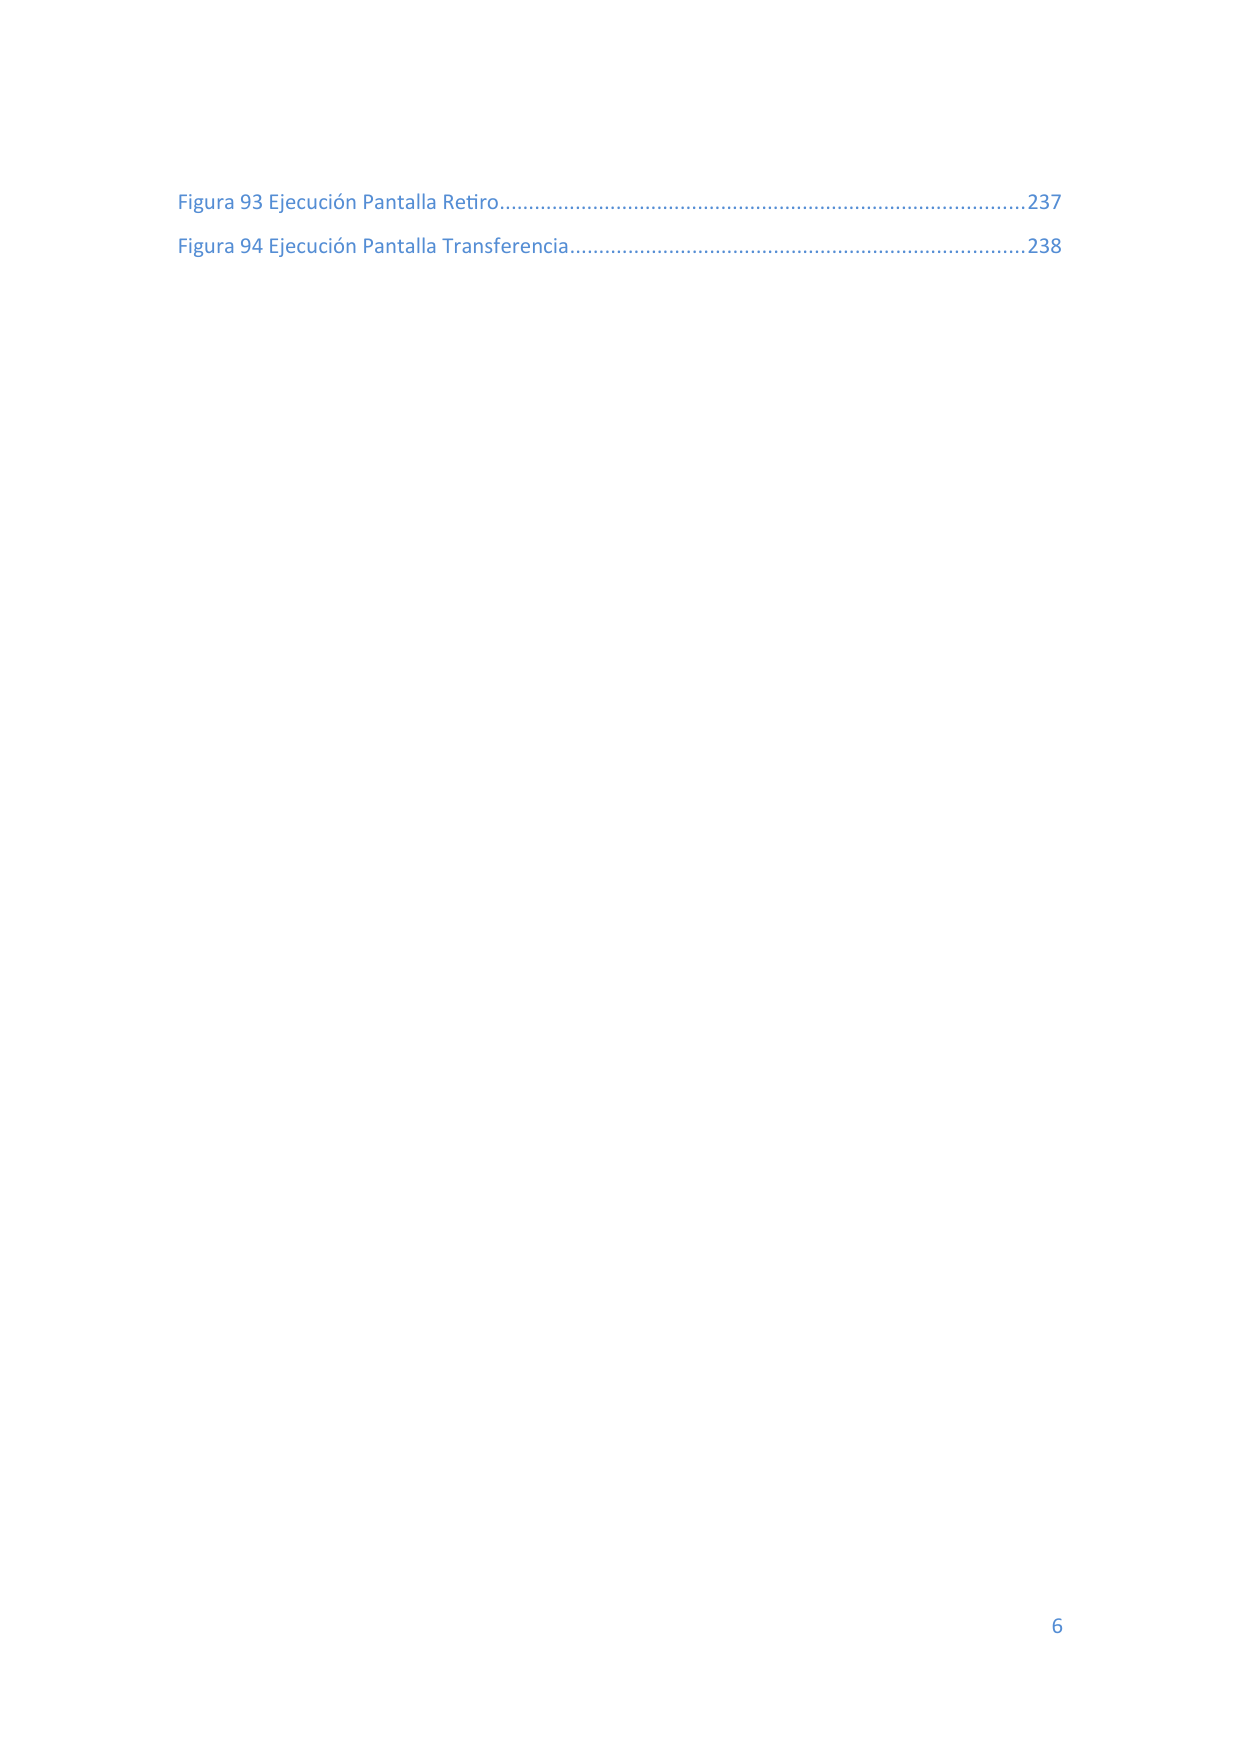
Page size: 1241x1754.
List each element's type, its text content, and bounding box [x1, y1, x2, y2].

text Figura 93 Ejecución Pantalla Retiro 237 [177, 187, 1063, 215]
text Figura 94 Ejecución Pantalla Transferencia 238 [177, 232, 1063, 260]
